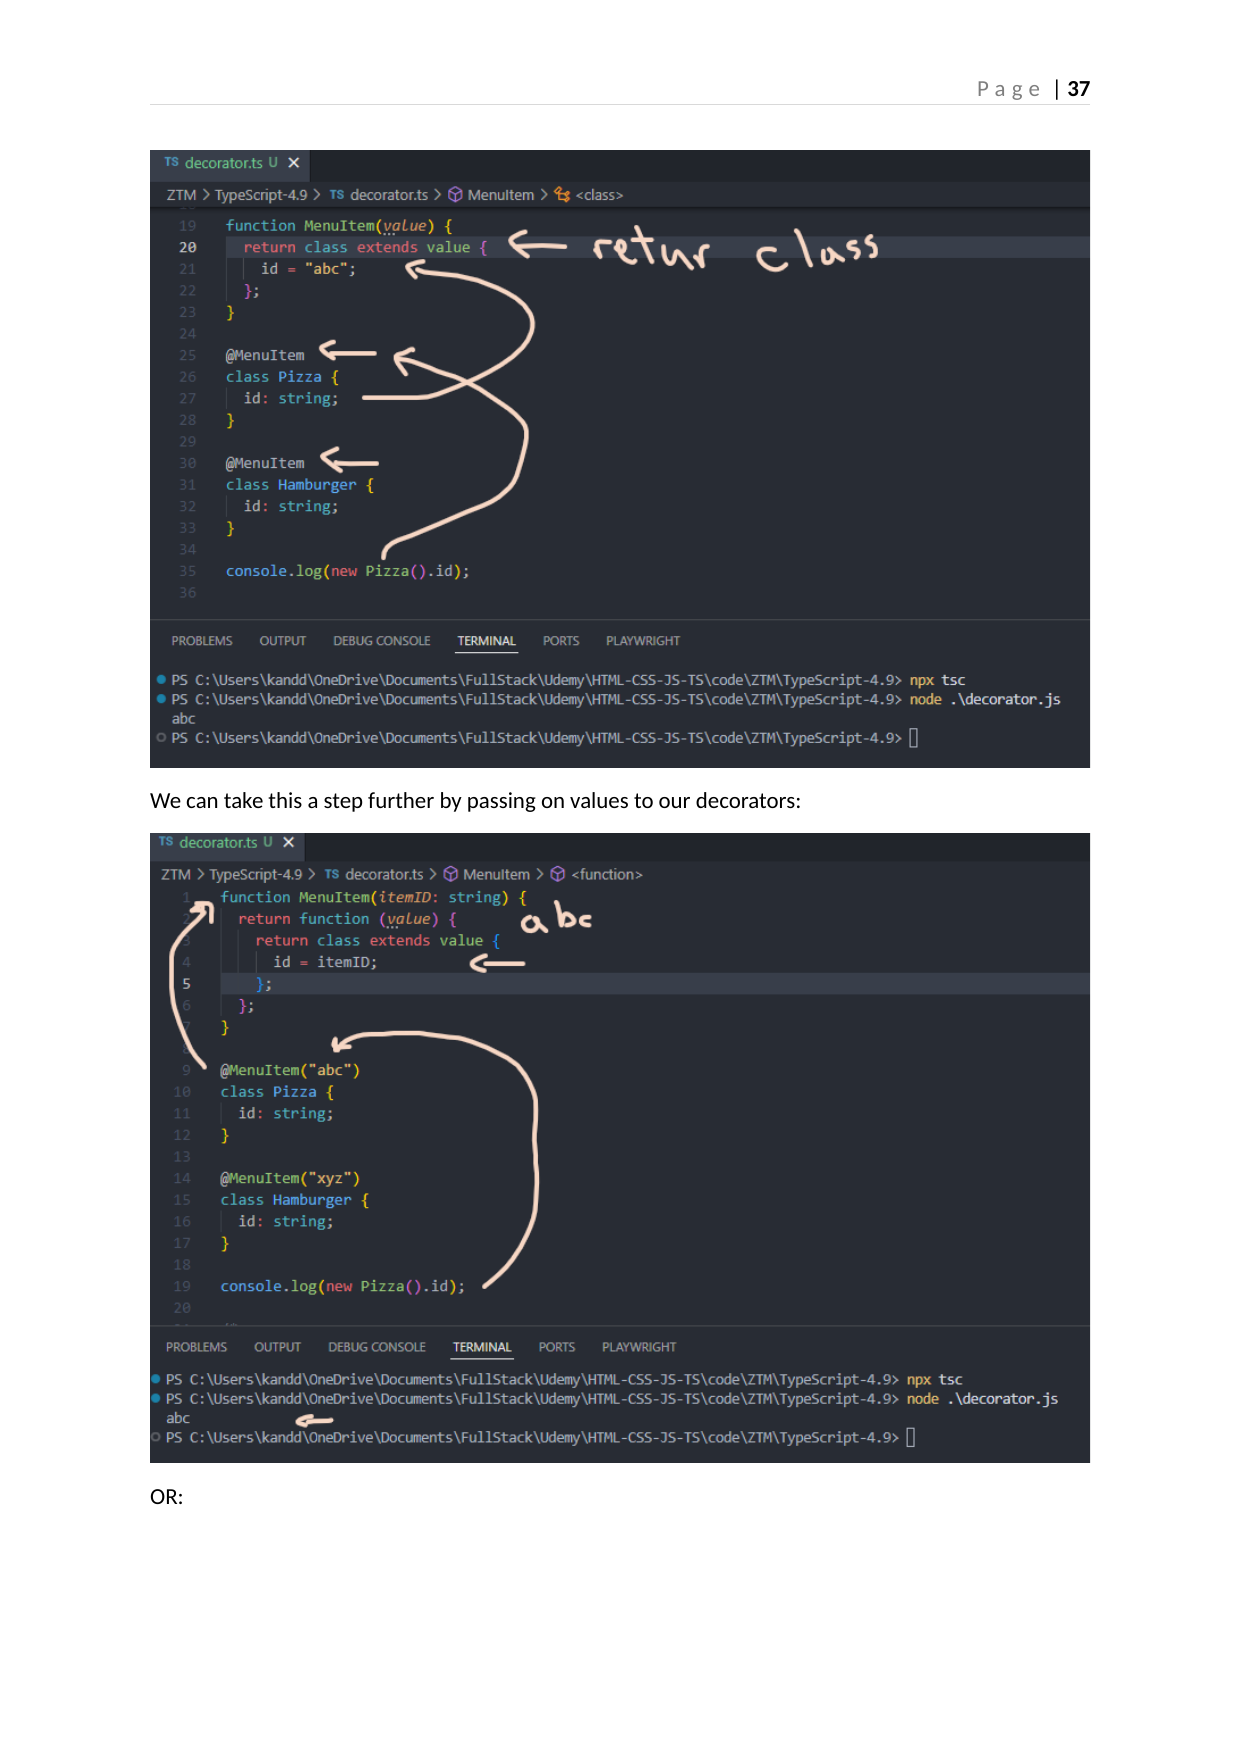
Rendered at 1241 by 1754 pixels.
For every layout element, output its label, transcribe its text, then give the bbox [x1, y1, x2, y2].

text OR: [150, 1482, 1090, 1510]
text We can take this a step further by passing on values to our decorators: [150, 786, 1090, 814]
picture [150, 833, 1091, 1463]
picture [150, 150, 1091, 768]
